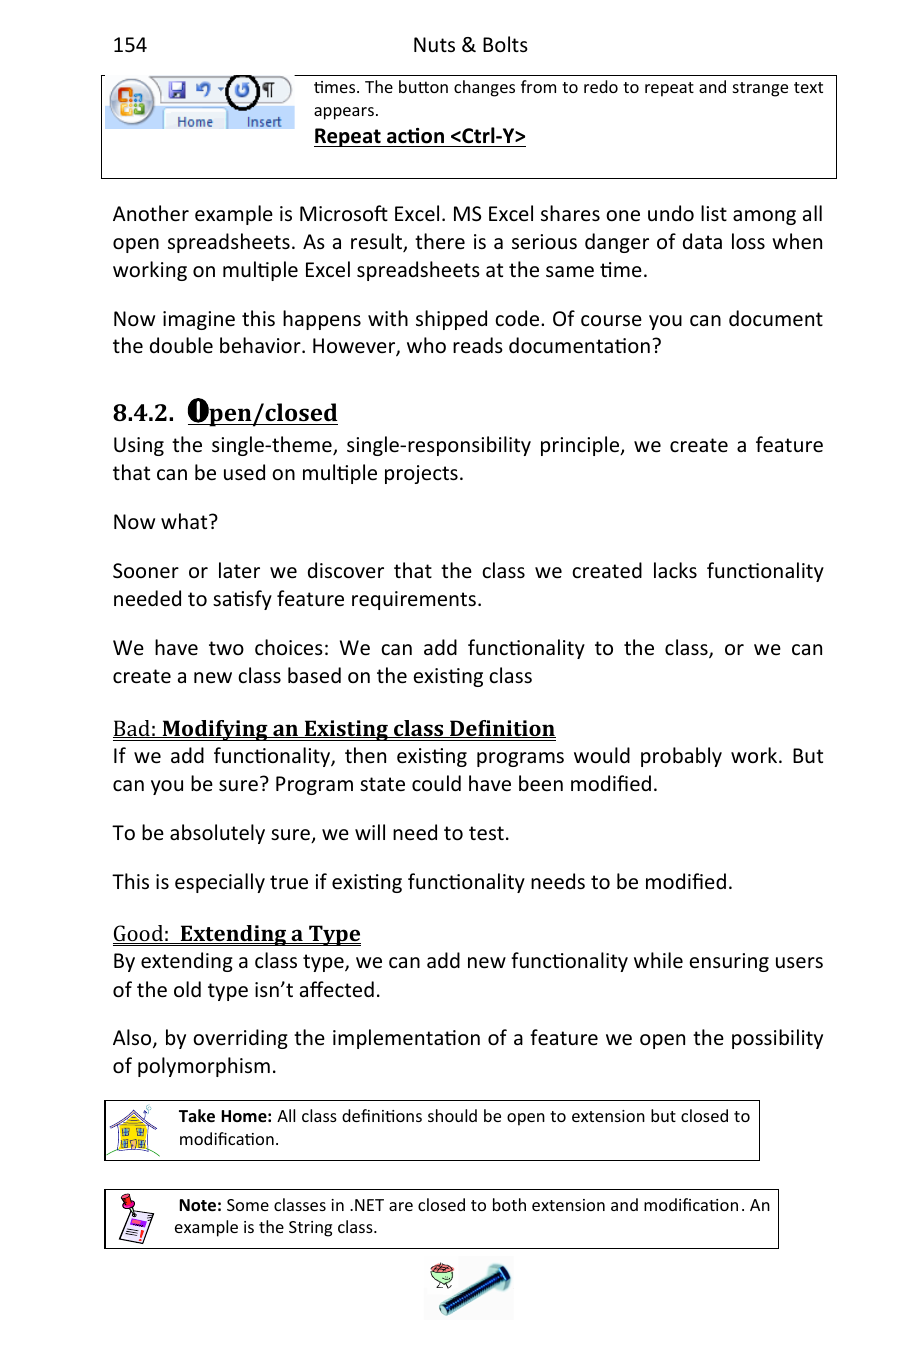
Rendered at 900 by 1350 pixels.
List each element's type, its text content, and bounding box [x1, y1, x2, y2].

text Also, by overriding the implementation of a feature we open the possibility of polymorphism. [112, 1023, 825, 1079]
text We have two choices: We can add functionality to the class, or we can create a new class based on the existing class [112, 633, 825, 689]
text Now imagine this happens with shipped code. Of course you can document the double behavior. However, who reads documentation? [112, 304, 825, 360]
text If we add functionality, then existing programs would probably work. But can you be sure? Program state could have been modified. [112, 741, 825, 797]
text Another example is Microsoft Excel. MS Excel shares one undo list among all open spreadsheets. As a result, there is a serious danger of data loss when working on multiple Excel spreadsheets at the same time. [112, 199, 825, 283]
picture [423, 1256, 514, 1320]
list Open/closed [112, 397, 825, 431]
text Good: Extending a Type [112, 920, 825, 947]
text Sooner or later we discover that the class we created lacks functionality needed to satisfy feature requirements. [112, 556, 825, 612]
text Bad: Modifying an Existing class Definition [112, 714, 825, 741]
picture [105, 75, 295, 128]
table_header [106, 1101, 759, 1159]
text Now what? [112, 507, 825, 535]
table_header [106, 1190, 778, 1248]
text By extending a class type, we can add new functionality while ensuring users of the old type isn’t affected. [112, 947, 825, 1003]
text Using the single-theme, single-responsibility principle, we create a feature that can be used on multiple projects. [112, 431, 825, 487]
text This is especially true if existing functionality needs to be modified. [112, 867, 825, 895]
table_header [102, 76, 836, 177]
text To be absolutely sure, we will need to test. [112, 818, 825, 846]
